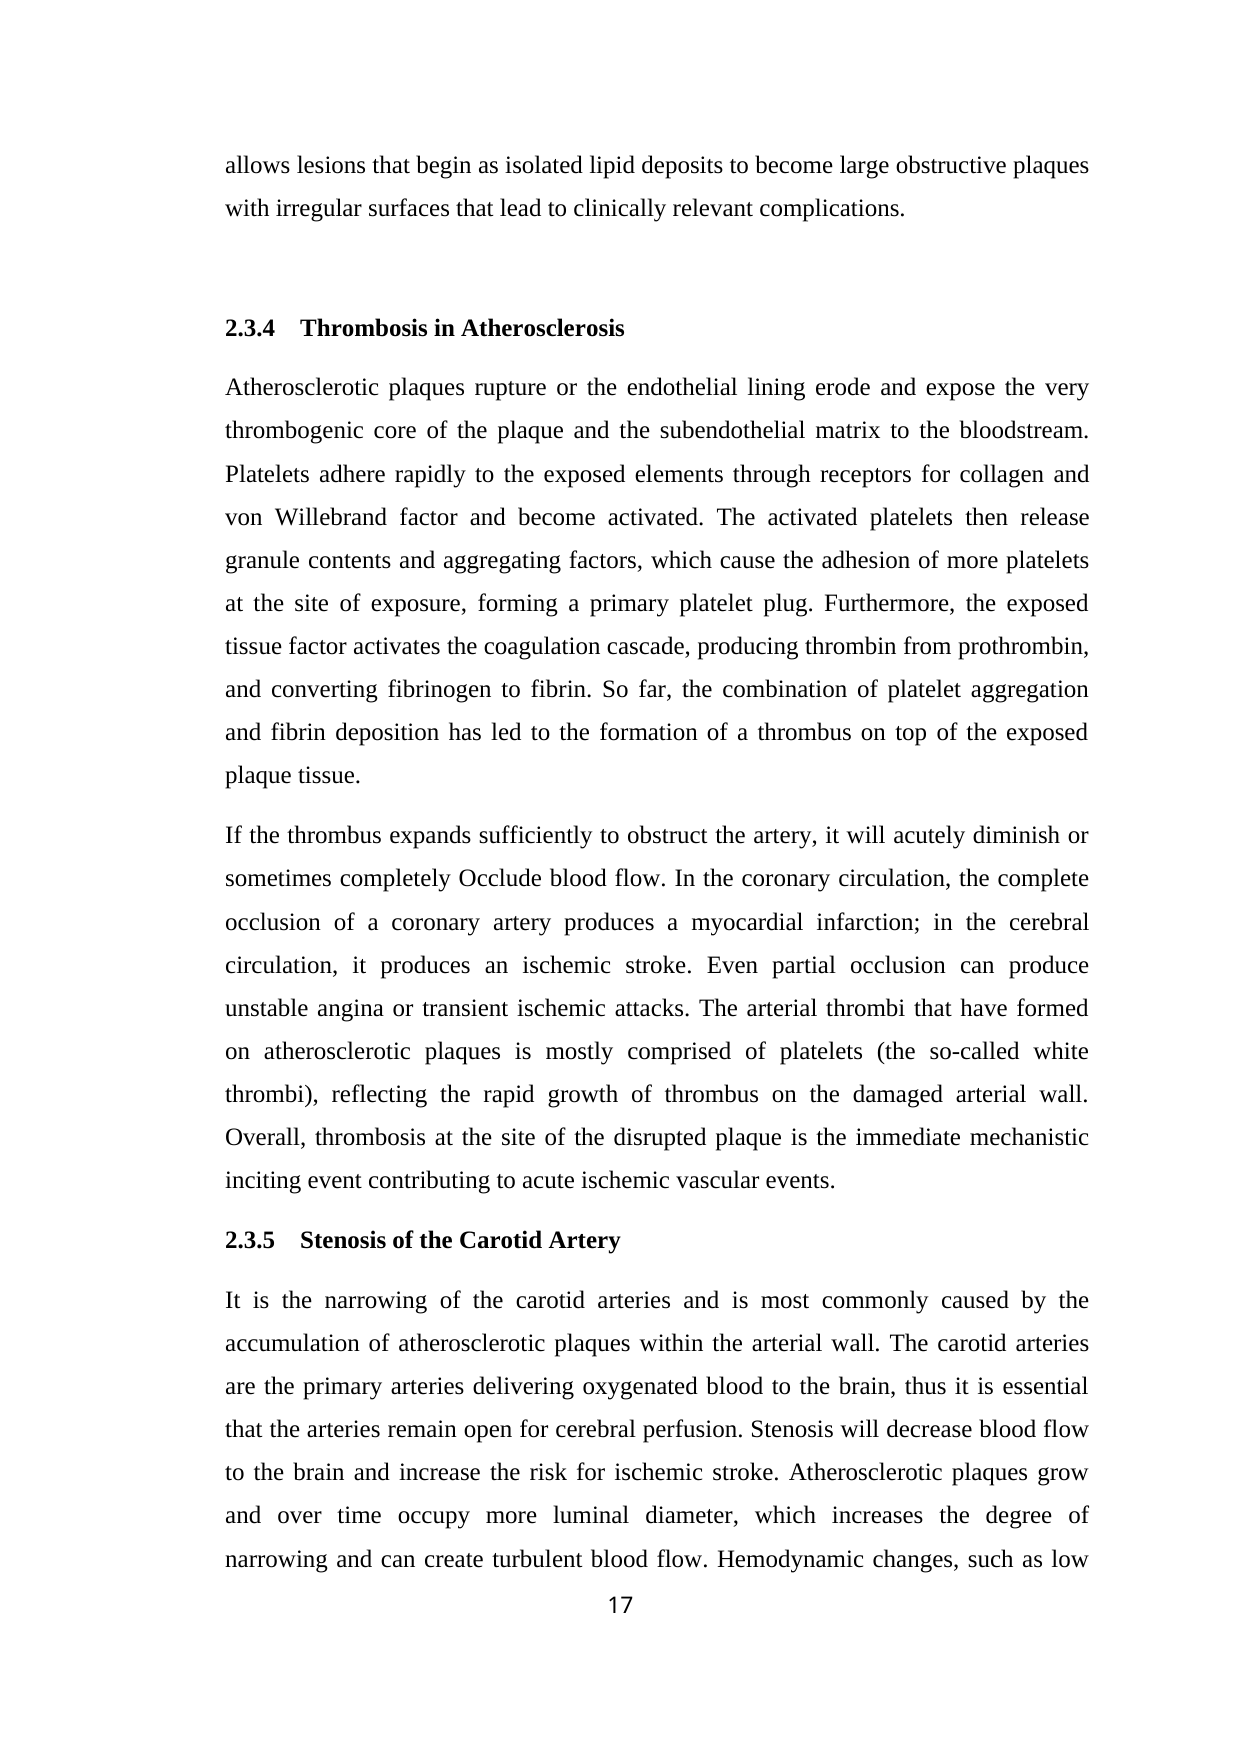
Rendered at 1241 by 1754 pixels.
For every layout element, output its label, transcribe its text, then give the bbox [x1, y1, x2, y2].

text Atherosclerotic plaques rupture or the endothelial lining erode and expose the very thrombogenic core of the plaque and the subendothelial matrix to the bloodstream. Platelets adhere rapidly to the exposed elements through receptors for collagen and von Willebrand factor and become activated. The activated platelets then release granule contents and aggregating factors, which cause the adhesion of more platelets at the site of exposure, forming a primary platelet plug. Furthermore, the exposed tissue factor activates the coagulation cascade, producing thrombin from prothrombin, and converting fibrinogen to fibrin. So far, the combination of platelet aggregation and fibrin deposition has led to the formation of a thrombus on top of the exposed plaque tissue. [225, 372, 1090, 789]
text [225, 150, 1090, 222]
text 2.3.5 Stenosis of the Carotid Artery [225, 1225, 1090, 1254]
text 2.3.4 Thrombosis in Atherosclerosis [225, 313, 1090, 341]
text If the thrombus expands sufficiently to obstruct the artery, it will acutely diminish or sometimes completely Occlude blood flow. In the coronary circulation, the complete occlusion of a coronary artery produces a myocardial infarction; in the cerebral circulation, it produces an ischemic stroke. Even partial occlusion can produce unstable angina or transient ischemic attacks. The arterial thrombi that have formed on atherosclerotic plaques is mostly comprised of platelets (the so-called white thrombi), reflecting the rapid growth of thrombus on the damaged arterial wall. Overall, thrombosis at the site of the disrupted plaque is the immediate mechanistic inciting event contributing to acute ischemic vascular events. [225, 820, 1090, 1194]
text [225, 1285, 1090, 1572]
